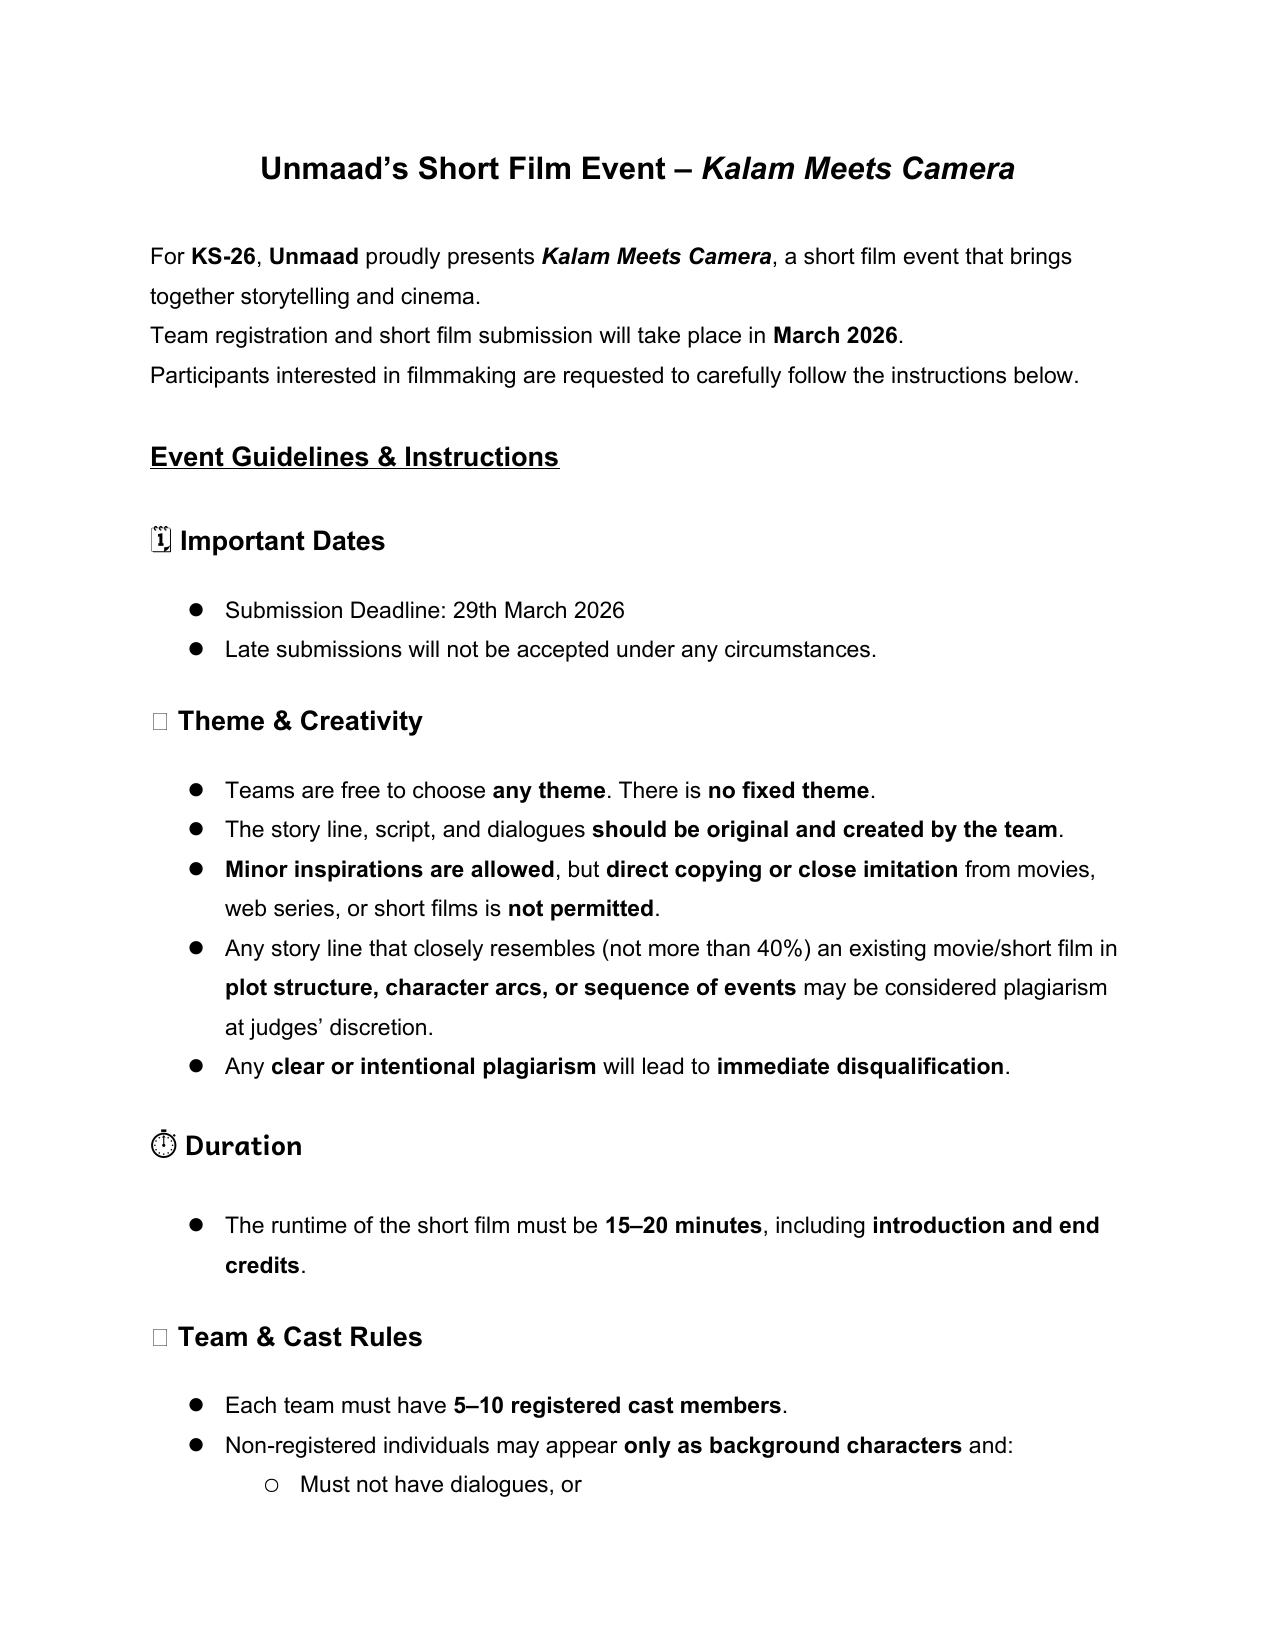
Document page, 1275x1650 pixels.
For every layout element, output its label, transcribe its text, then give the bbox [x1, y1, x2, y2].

list Each team must have 5–10 registered cast members. [187, 1392, 1125, 1419]
list Teams are free to choose any theme. There is no fixed theme. [187, 777, 1125, 803]
text Unmaad’s Short Film Event – Kalam Meets Camera [150, 150, 1125, 186]
list The story line, script, and dialogues should be original and created by the team. [187, 816, 1125, 843]
subtitle ⏱️ Duration [150, 1122, 1125, 1166]
list Must not have dialogues, or [262, 1471, 1125, 1498]
list Non-registered individuals may appear only as background characters and: [187, 1432, 1125, 1458]
subtitle 🎥 Theme & Creativity [150, 705, 1125, 736]
text Event Guidelines & Instructions [150, 441, 1125, 472]
subtitle Late submissions will not be accepted under any circumstances. [187, 636, 1125, 663]
subtitle 👥 Team & Cast Rules [150, 1321, 1125, 1352]
subtitle Submission Deadline: 29th March 2026 [187, 597, 1125, 623]
list The runtime of the short film must be 15–20 minutes, including introduction and end credits. [187, 1212, 1125, 1278]
subtitle 🗓️ Important Dates [150, 525, 1125, 556]
list Any clear or intentional plagiarism will lead to immediate disqualification. [187, 1053, 1125, 1080]
text Participants interested in filmmaking are requested to carefully follow the instructions below. [150, 362, 1125, 388]
list Any story line that closely resembles (not more than 40%) an existing movie/short film in plot structure, character arcs, or sequence of events may be considered plagiarism at judges’ discretion. [187, 935, 1125, 1040]
list Minor inspirations are allowed, but direct copying or close imitation from movies, web series, or short films is not permitted. [187, 856, 1125, 922]
text Team registration and short film submission will take place in March 2026. [150, 322, 1125, 349]
text For KS-26, Unmaad proudly presents Kalam Meets Camera, a short film event that brings together storytelling and cinema. [150, 243, 1125, 309]
